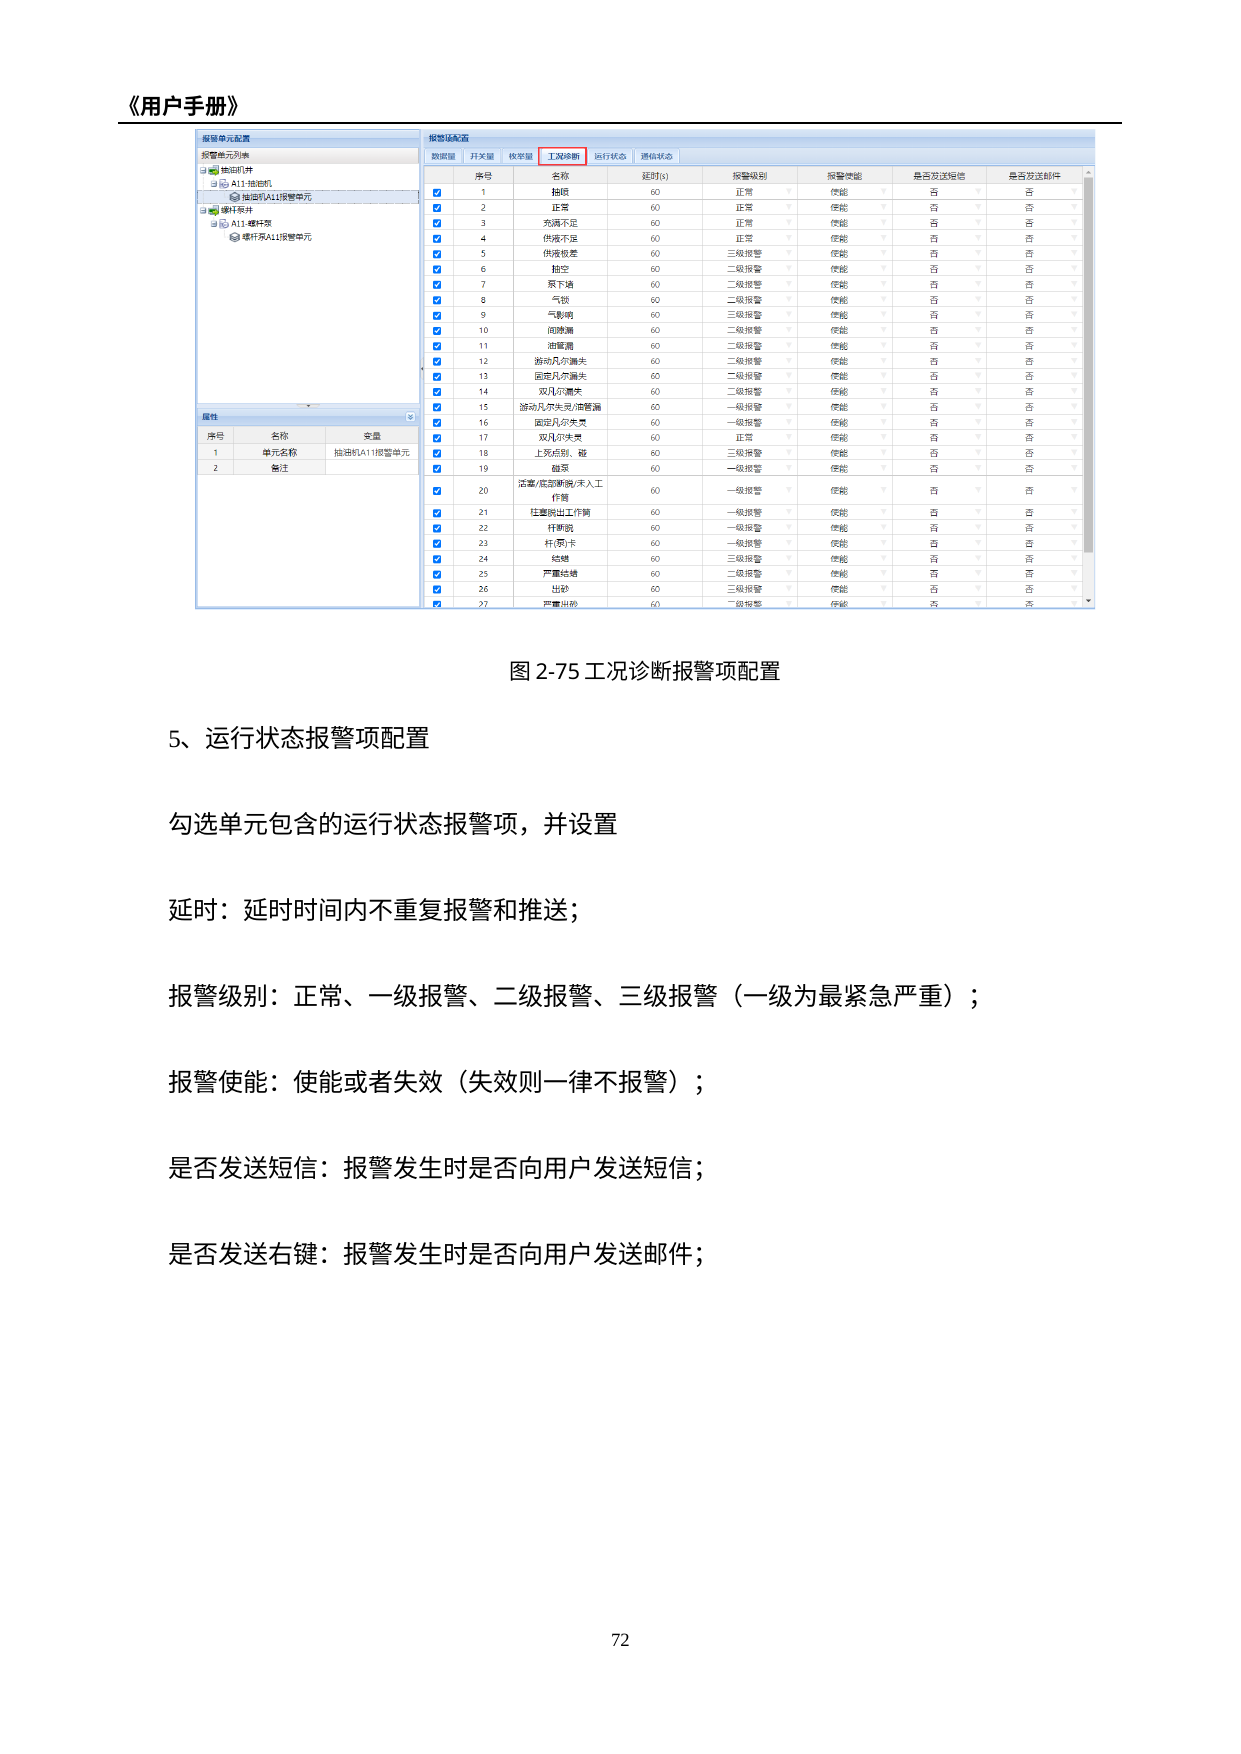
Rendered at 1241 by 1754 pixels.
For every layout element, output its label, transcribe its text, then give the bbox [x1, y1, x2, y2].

text 报警使能：使能或者失效（失效则一律不报警）； [118, 1047, 1122, 1115]
text 报警级别：正常、一级报警、二级报警、三级报警（一级为最紧急严重）； [118, 961, 1122, 1029]
text 是否发送短信：报警发生时是否向用户发送短信； [118, 1133, 1122, 1201]
text 勾选单元包含的运行状态报警项，并设置 [118, 789, 1122, 857]
picture [195, 129, 1096, 610]
text 是否发送右键：报警发生时是否向用户发送邮件； [118, 1219, 1122, 1287]
text 5、运行状态报警项配置 [118, 703, 1122, 771]
text 延时：延时时间内不重复报警和推送； [118, 875, 1122, 943]
text 图2-75工况诊断报警项配置 [118, 653, 1122, 687]
